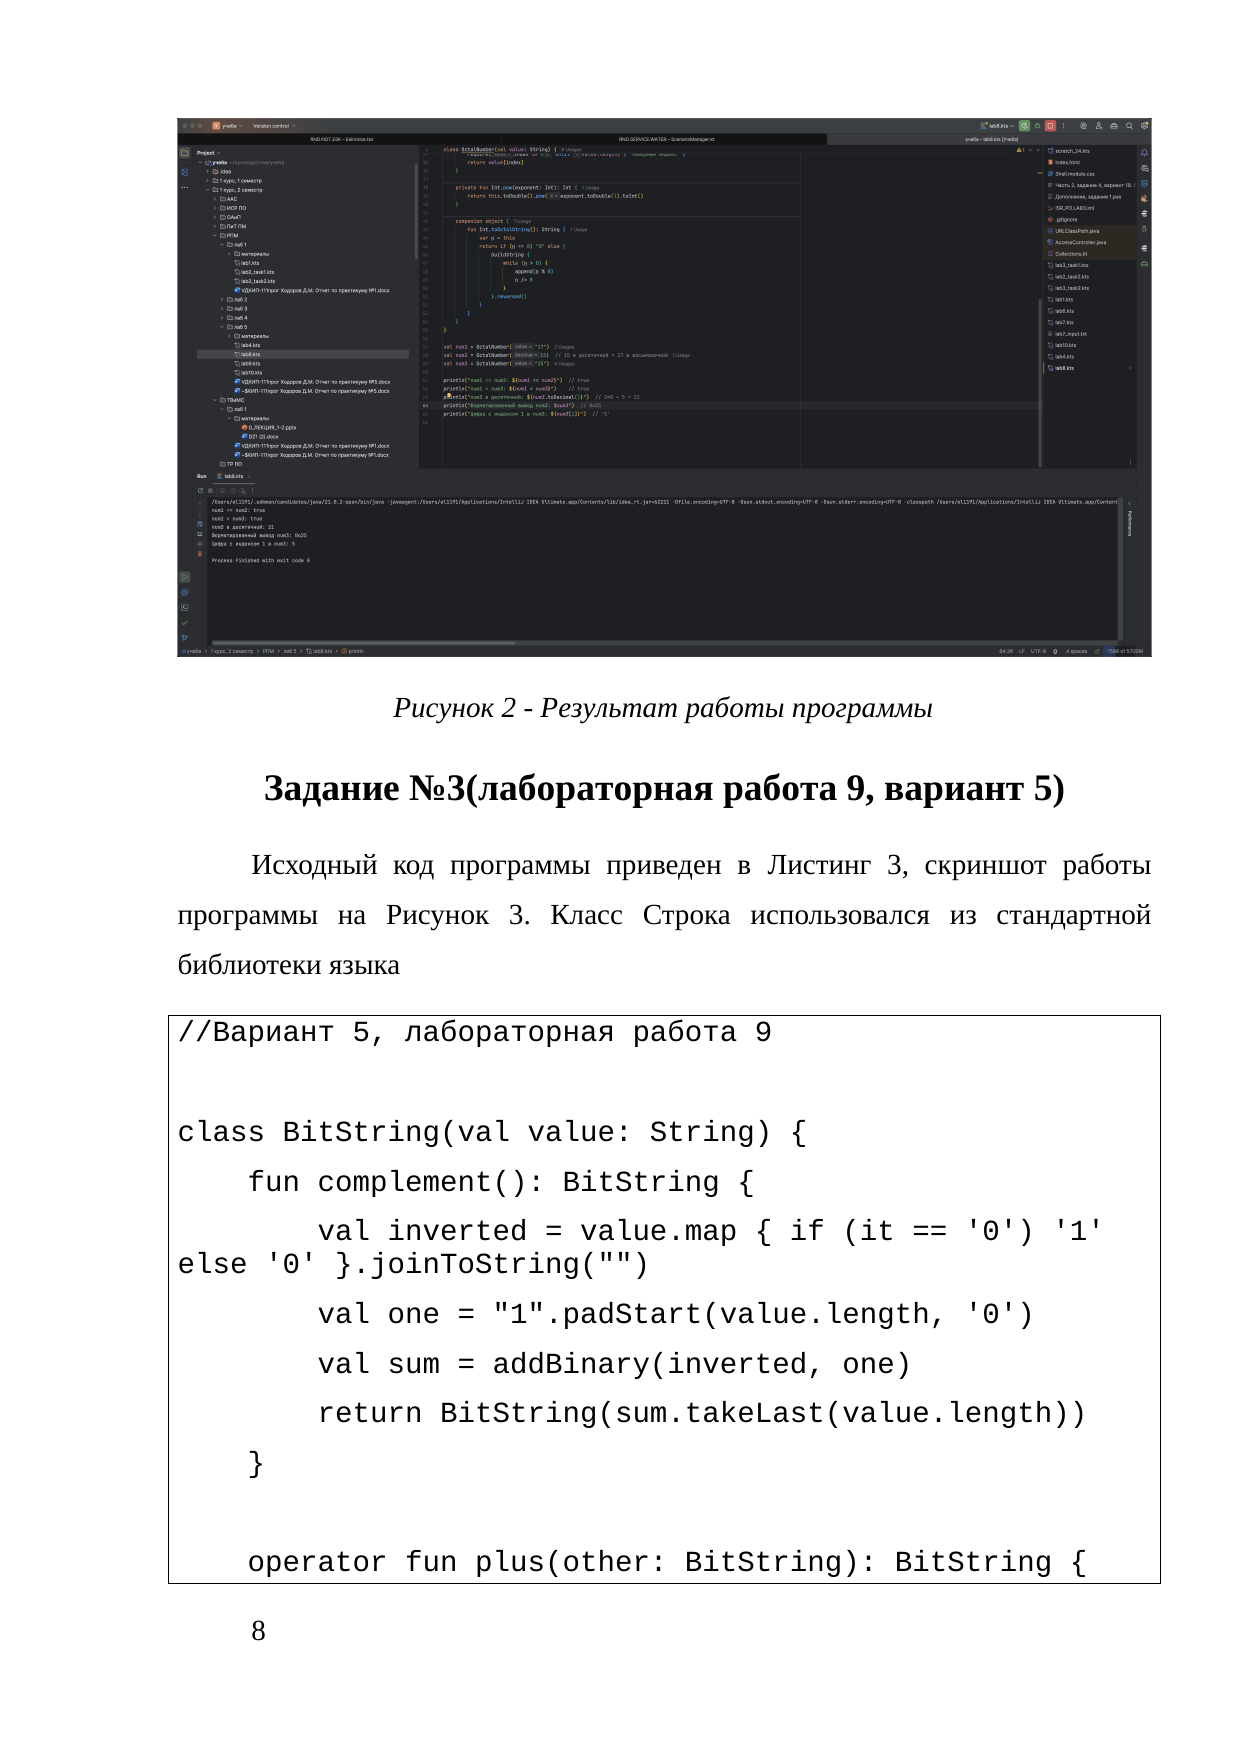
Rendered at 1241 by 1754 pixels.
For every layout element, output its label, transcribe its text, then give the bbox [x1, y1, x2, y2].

text return BitString(sum.takeLast(value.length)) [169, 1395, 1160, 1431]
text val one = "1".padStart(value.length, '0') [169, 1296, 1160, 1332]
text class BitString(val value: String) { [169, 1114, 1160, 1150]
text } [169, 1445, 1160, 1481]
text //Вариант 5, лабораторная работа 9 [169, 1016, 1160, 1051]
picture [177, 118, 1152, 657]
text Исходный код программы приведен в Листинге 3, скриншот работы программы на Рисунке 3. Класс Строка использовался из стандартной библиотеки языка [177, 847, 1152, 981]
text Рисунок 2 - Результат работы программы [177, 690, 1152, 724]
text operator fun plus(other: BitString): BitString { [169, 1544, 1160, 1583]
subtitle Задание №3(лабораторная работа 9, вариант 5) [177, 766, 1152, 809]
text val inverted = value.map { if (it == '0') '1' else '0' }.joinToString("") [169, 1213, 1160, 1282]
text val sum = addBinary(inverted, one) [169, 1346, 1160, 1382]
text fun complement(): BitString { [169, 1163, 1160, 1200]
